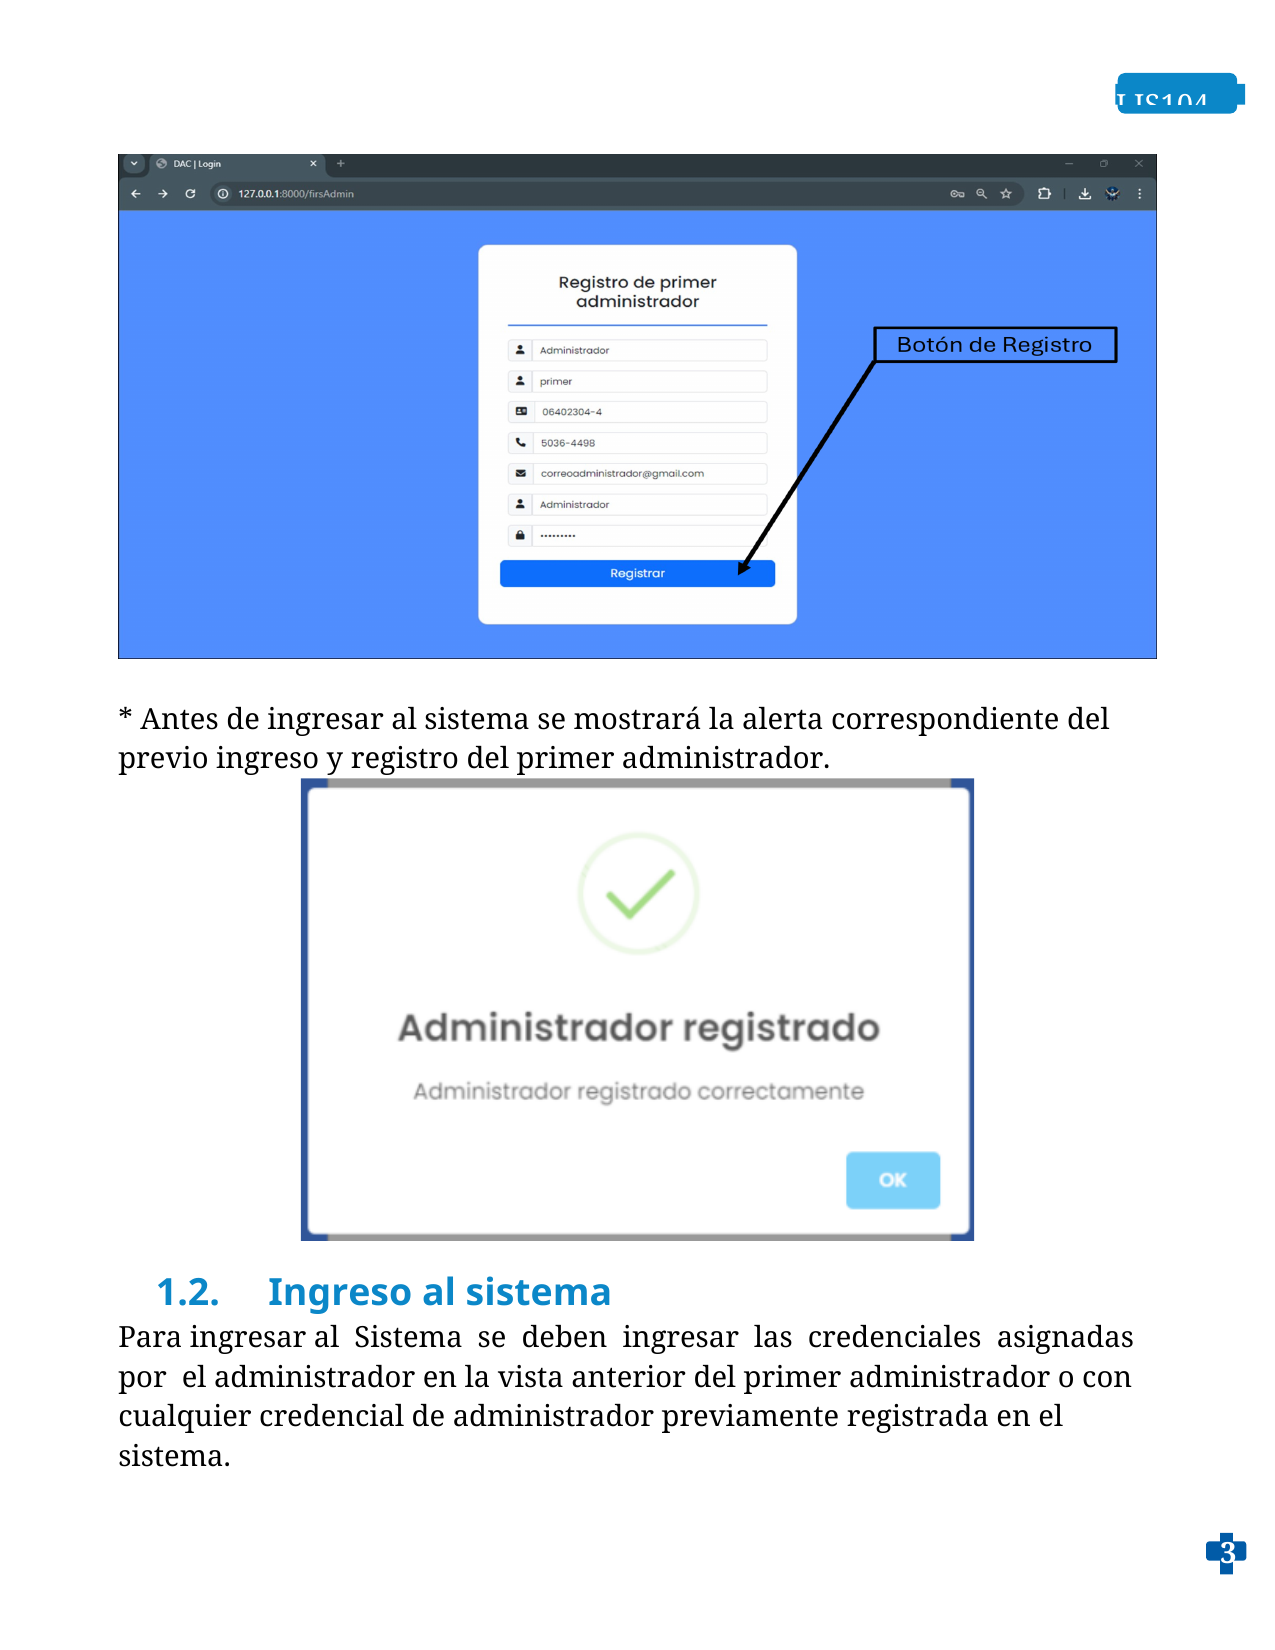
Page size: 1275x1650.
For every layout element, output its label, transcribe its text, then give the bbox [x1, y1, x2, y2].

picture [118, 154, 1157, 659]
text * Antes de ingresar al sistema se mostrará la alerta correspondiente del previo ingreso y registro del primer administrador. [118, 698, 1157, 777]
text Para ingresar al Sistema se deben ingresar las credenciales asignadas por el administrador en la vista anterior del primer administrador o con cualquier credencial de administrador previamente registrada en el sistema. [118, 1316, 1157, 1475]
subtitle Ingreso al sistema [156, 1265, 1157, 1316]
